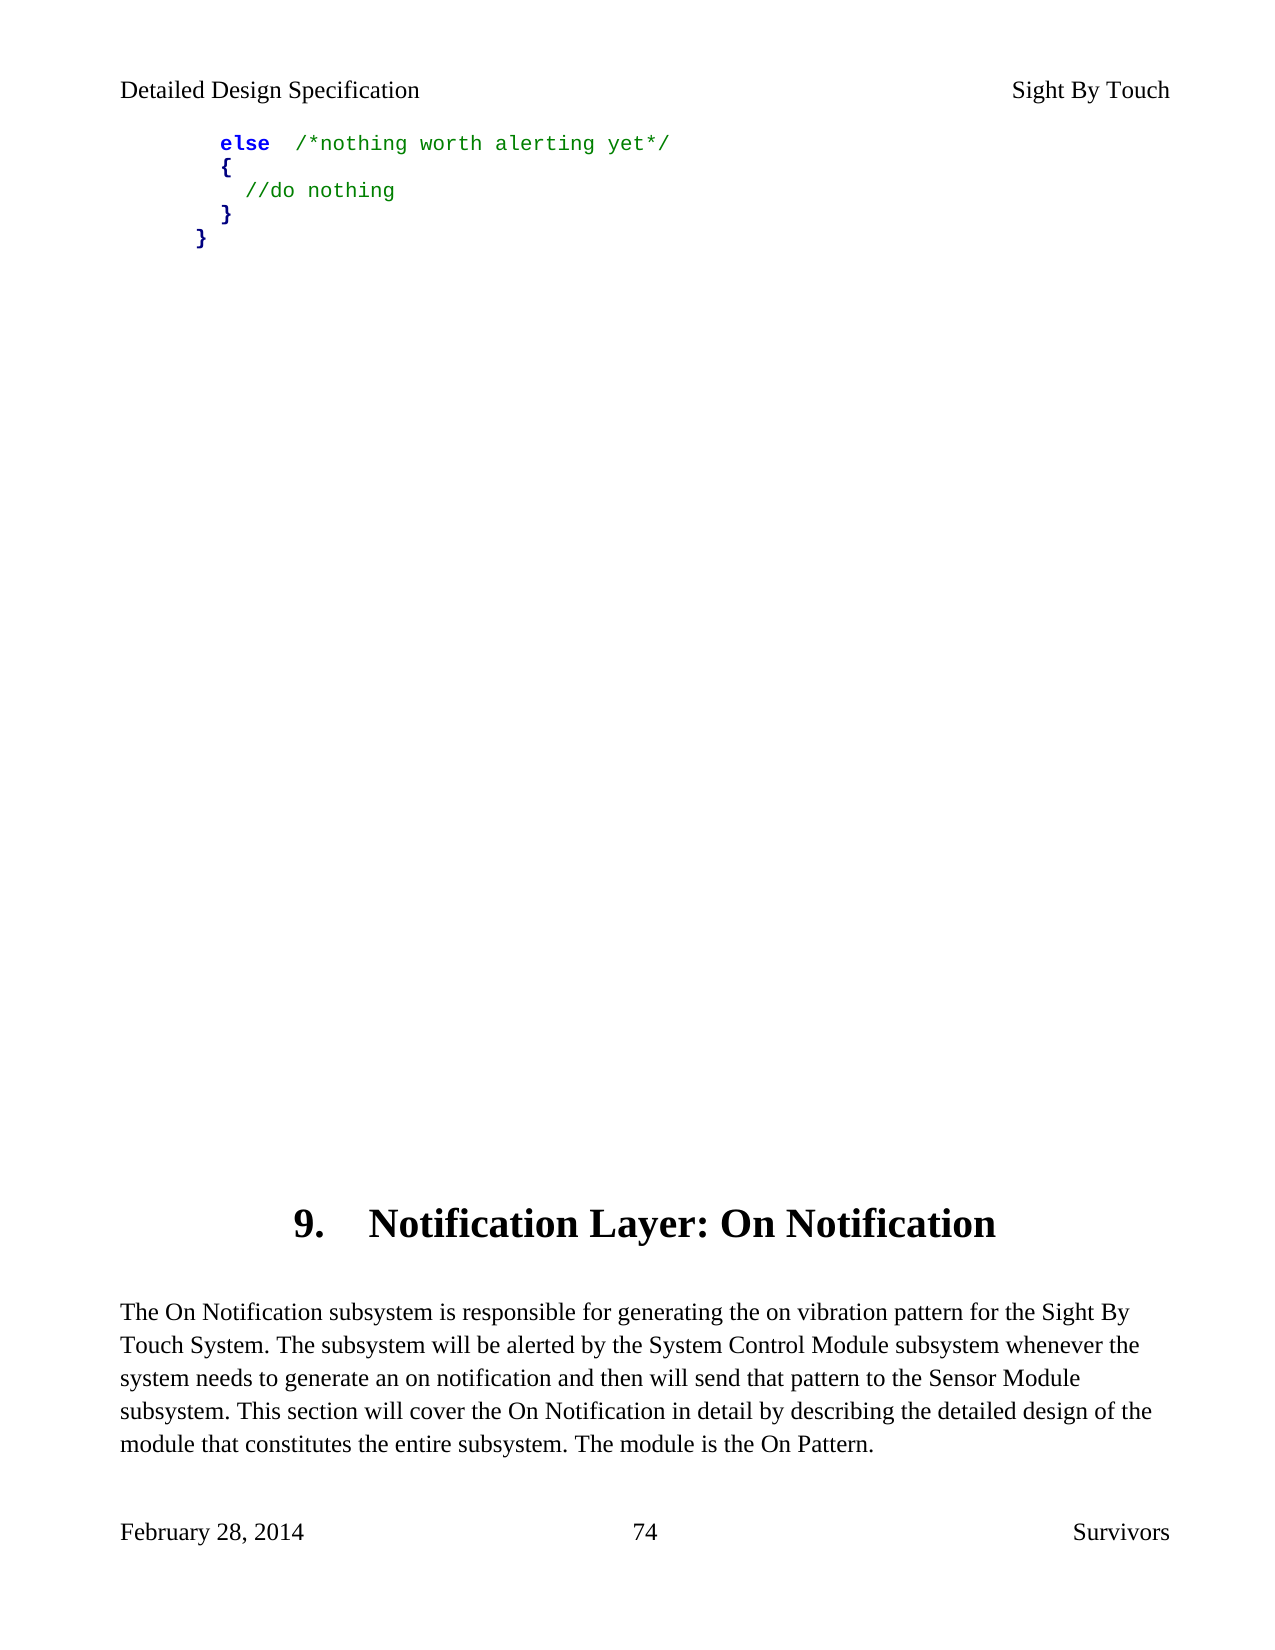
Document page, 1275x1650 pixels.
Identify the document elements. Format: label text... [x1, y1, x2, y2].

text { [195, 156, 1170, 180]
subtitle 9. Notification Layer: On Notification [120, 1199, 1170, 1247]
text //do nothing [195, 180, 1170, 203]
text The On Notification subsystem is responsible for generating the on vibration pattern for the Sight By Touch System. The subsystem will be alerted by the System Control Module subsystem whenever the system needs to generate an on notification and then will send that pattern to the Sensor Module subsystem. This section will cover the On Notification in detail by describing the detailed design of the module that constitutes the entire subsystem. The module is the On Pattern. [120, 1297, 1170, 1458]
text } [195, 227, 1170, 251]
text else /*nothing worth alerting yet*/ [195, 132, 1170, 156]
text } [195, 203, 1170, 227]
